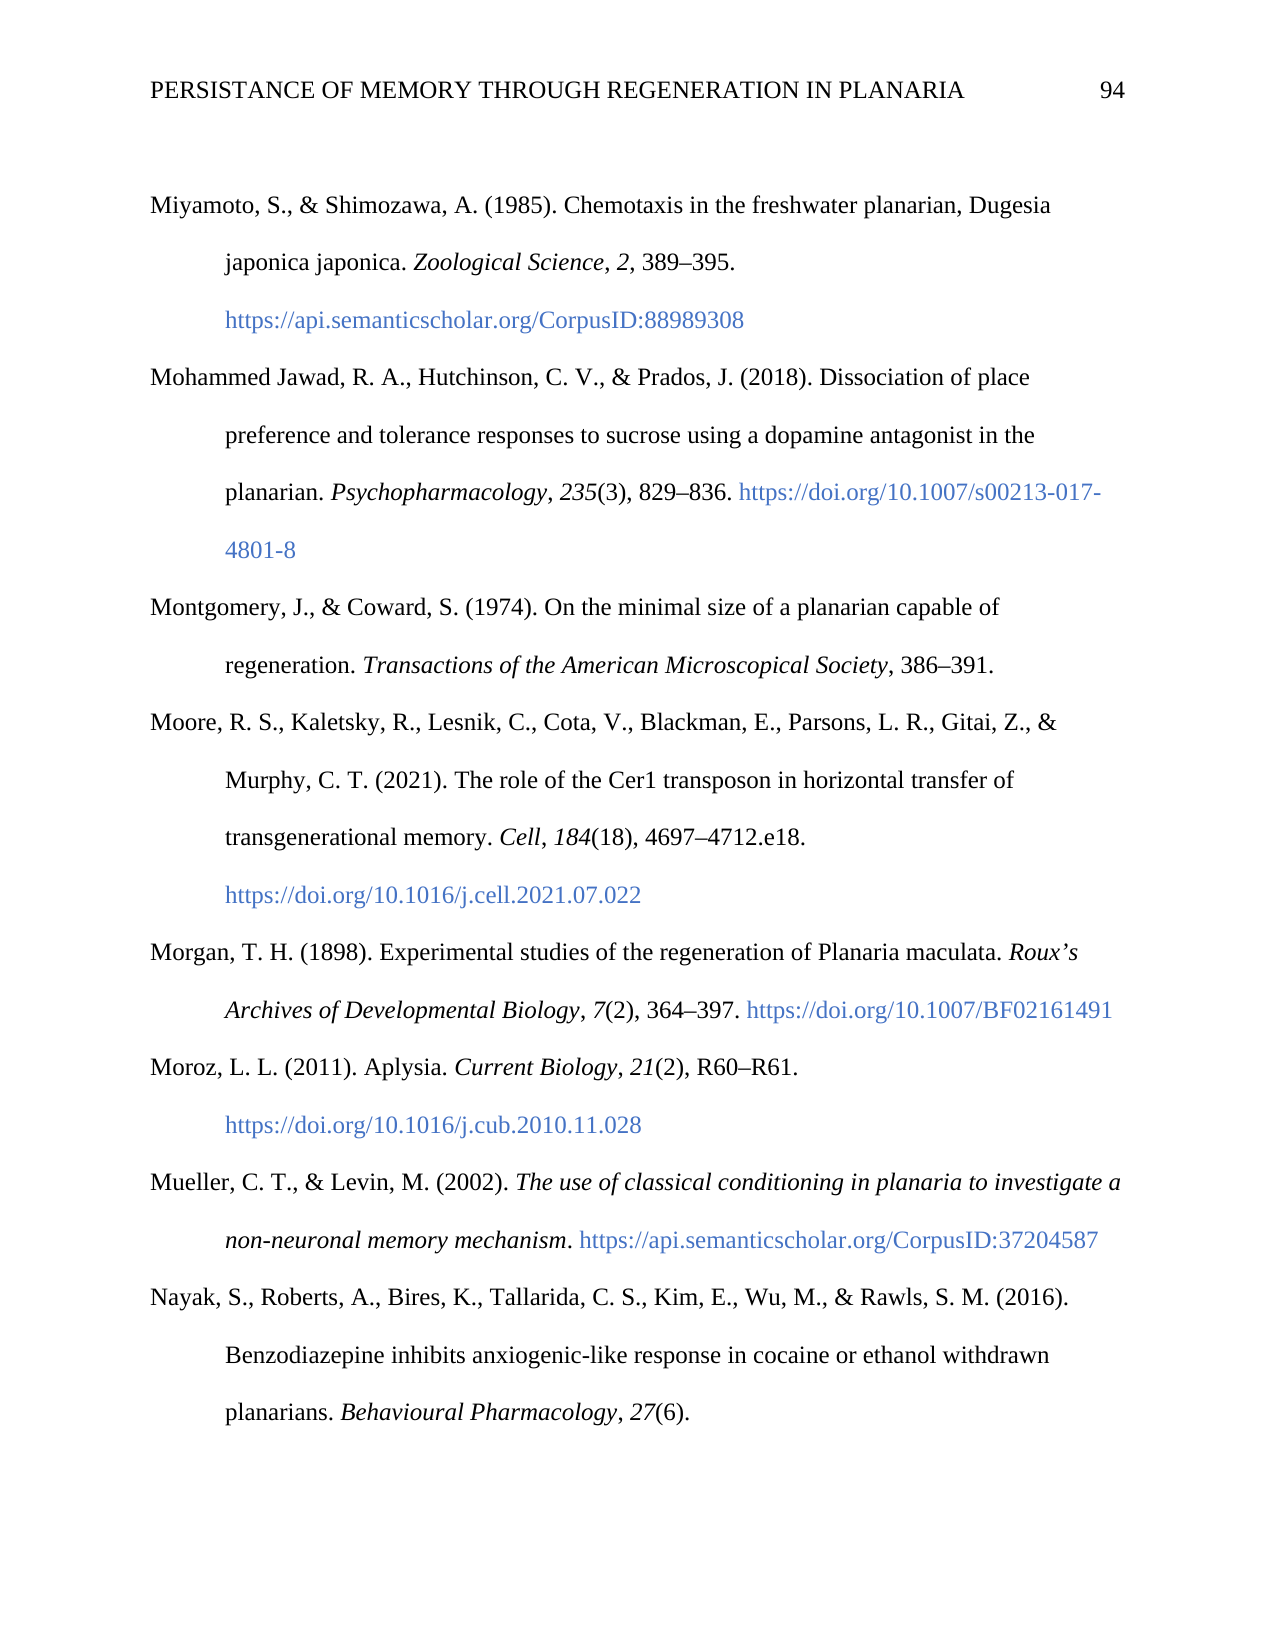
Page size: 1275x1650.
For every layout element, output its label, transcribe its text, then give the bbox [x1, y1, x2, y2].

text Mohammed Jawad, R. A., Hutchinson, C. V., & Prados, J. (2018). Dissociation of place preference and tolerance responses to sucrose using a dopamine antagonist in the planarian. Psychopharmacology, 235(3), 829–836. https://doi.org/10.1007/s00213-017-4801-8 [150, 362, 1125, 564]
text Morgan, T. H. (1898). Experimental studies of the regeneration of Planaria maculata. Roux’s Archives of Developmental Biology, 7(2), 364–397. https://doi.org/10.1007/BF02161491 [150, 937, 1125, 1024]
text Moore, R. S., Kaletsky, R., Lesnik, C., Cota, V., Blackman, E., Parsons, L. R., Gitai, Z., & Murphy, C. T. (2021). The role of the Cer1 transposon in horizontal transfer of transgenerational memory. Cell, 184(18), 4697–4712.e18. https://doi.org/10.1016/j.cell.2021.07.022 [150, 707, 1125, 909]
text Montgomery, J., & Coward, S. (1974). On the minimal size of a planarian capable of regeneration. Transactions of the American Microscopical Society, 386–391. [150, 592, 1125, 679]
text Moroz, L. L. (2011). Aplysia. Current Biology, 21(2), R60–R61. https://doi.org/10.1016/j.cub.2010.11.028 [150, 1052, 1125, 1139]
text Mueller, C. T., & Levin, M. (2002). The use of classical conditioning in planaria to investigate a non-neuronal memory mechanism. https://api.semanticscholar.org/CorpusID:37204587 [150, 1167, 1125, 1254]
text Miyamoto, S., & Shimozawa, A. (1985). Chemotaxis in the freshwater planarian, Dugesia japonica japonica. Zoological Science, 2, 389–395. https://api.semanticscholar.org/CorpusID:88989308 [150, 190, 1125, 334]
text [150, 1282, 1125, 1426]
